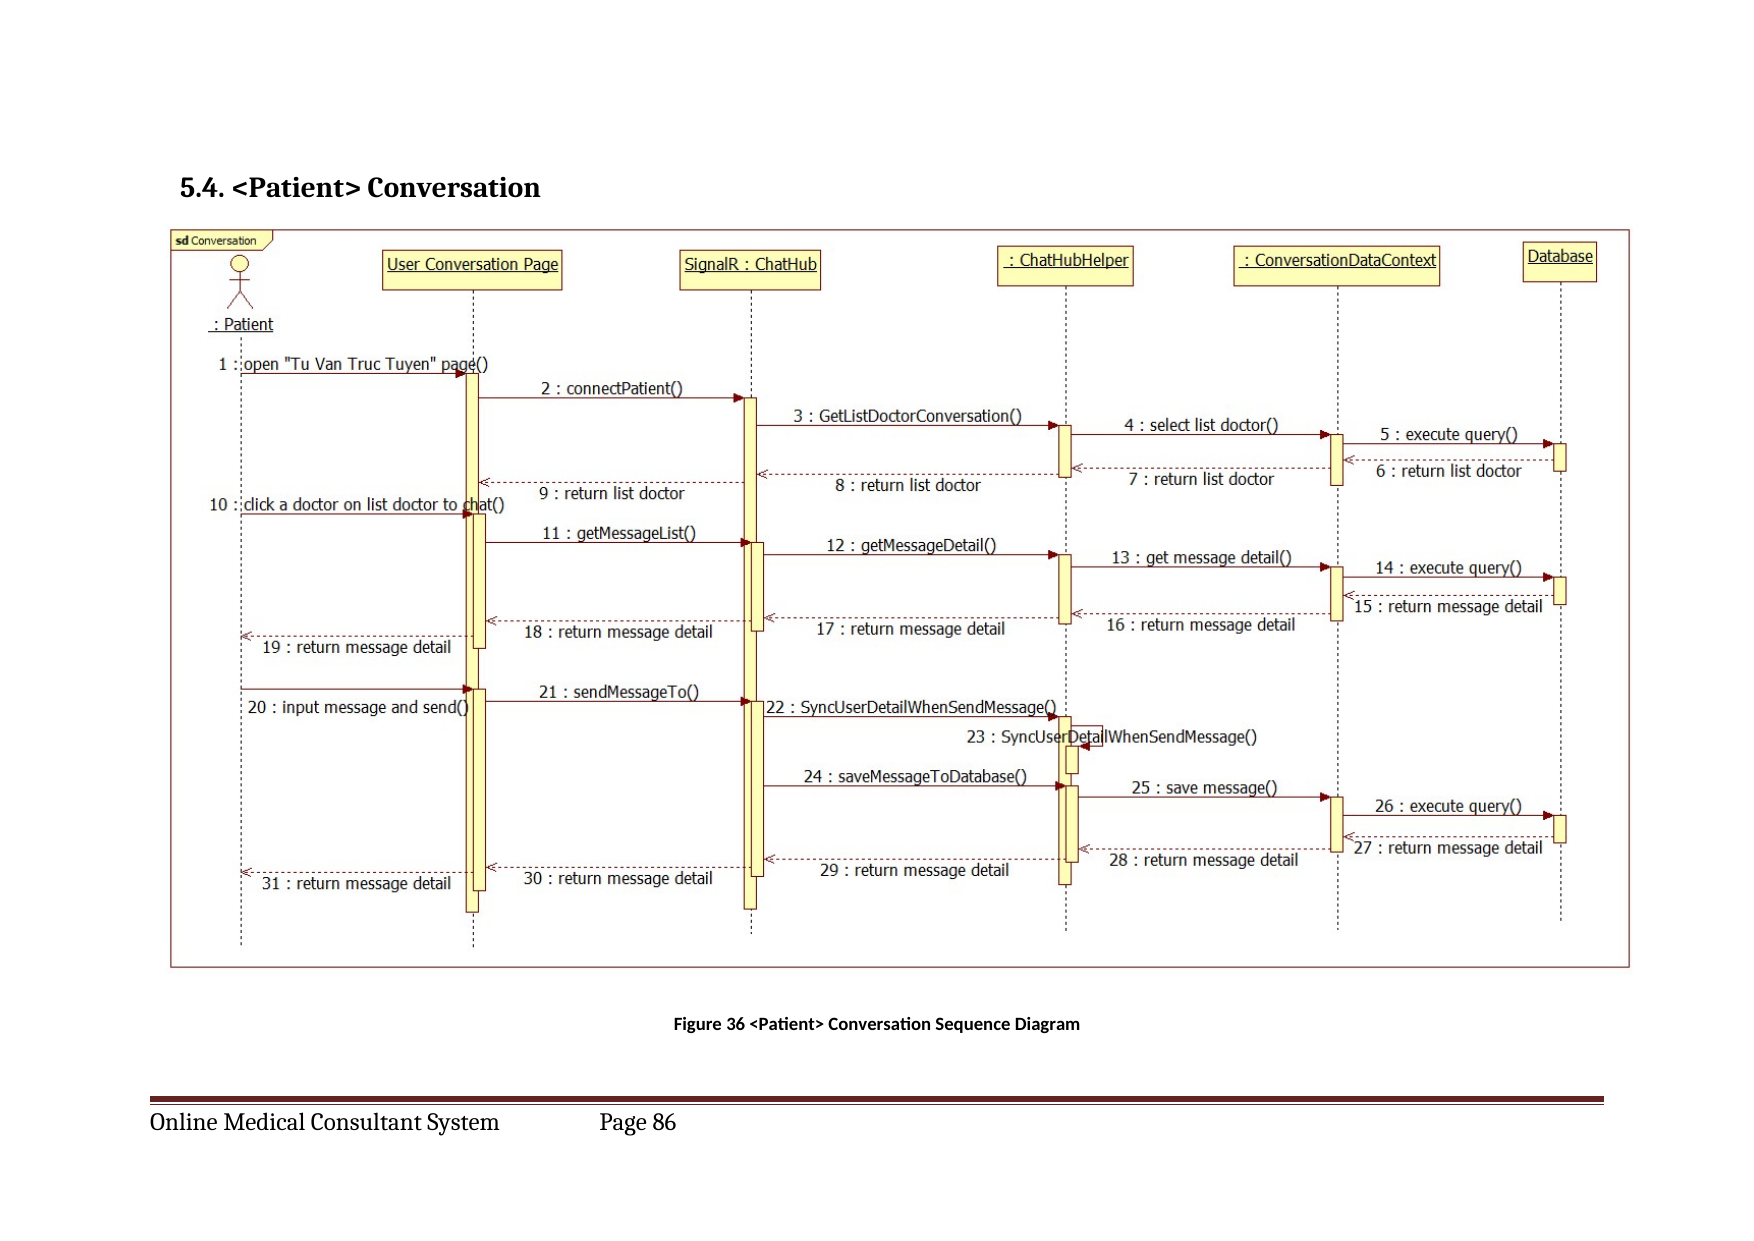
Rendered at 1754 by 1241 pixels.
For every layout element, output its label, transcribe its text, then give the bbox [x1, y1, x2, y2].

picture [150, 209, 1649, 987]
subtitle <Patient> Conversation [180, 171, 1604, 204]
